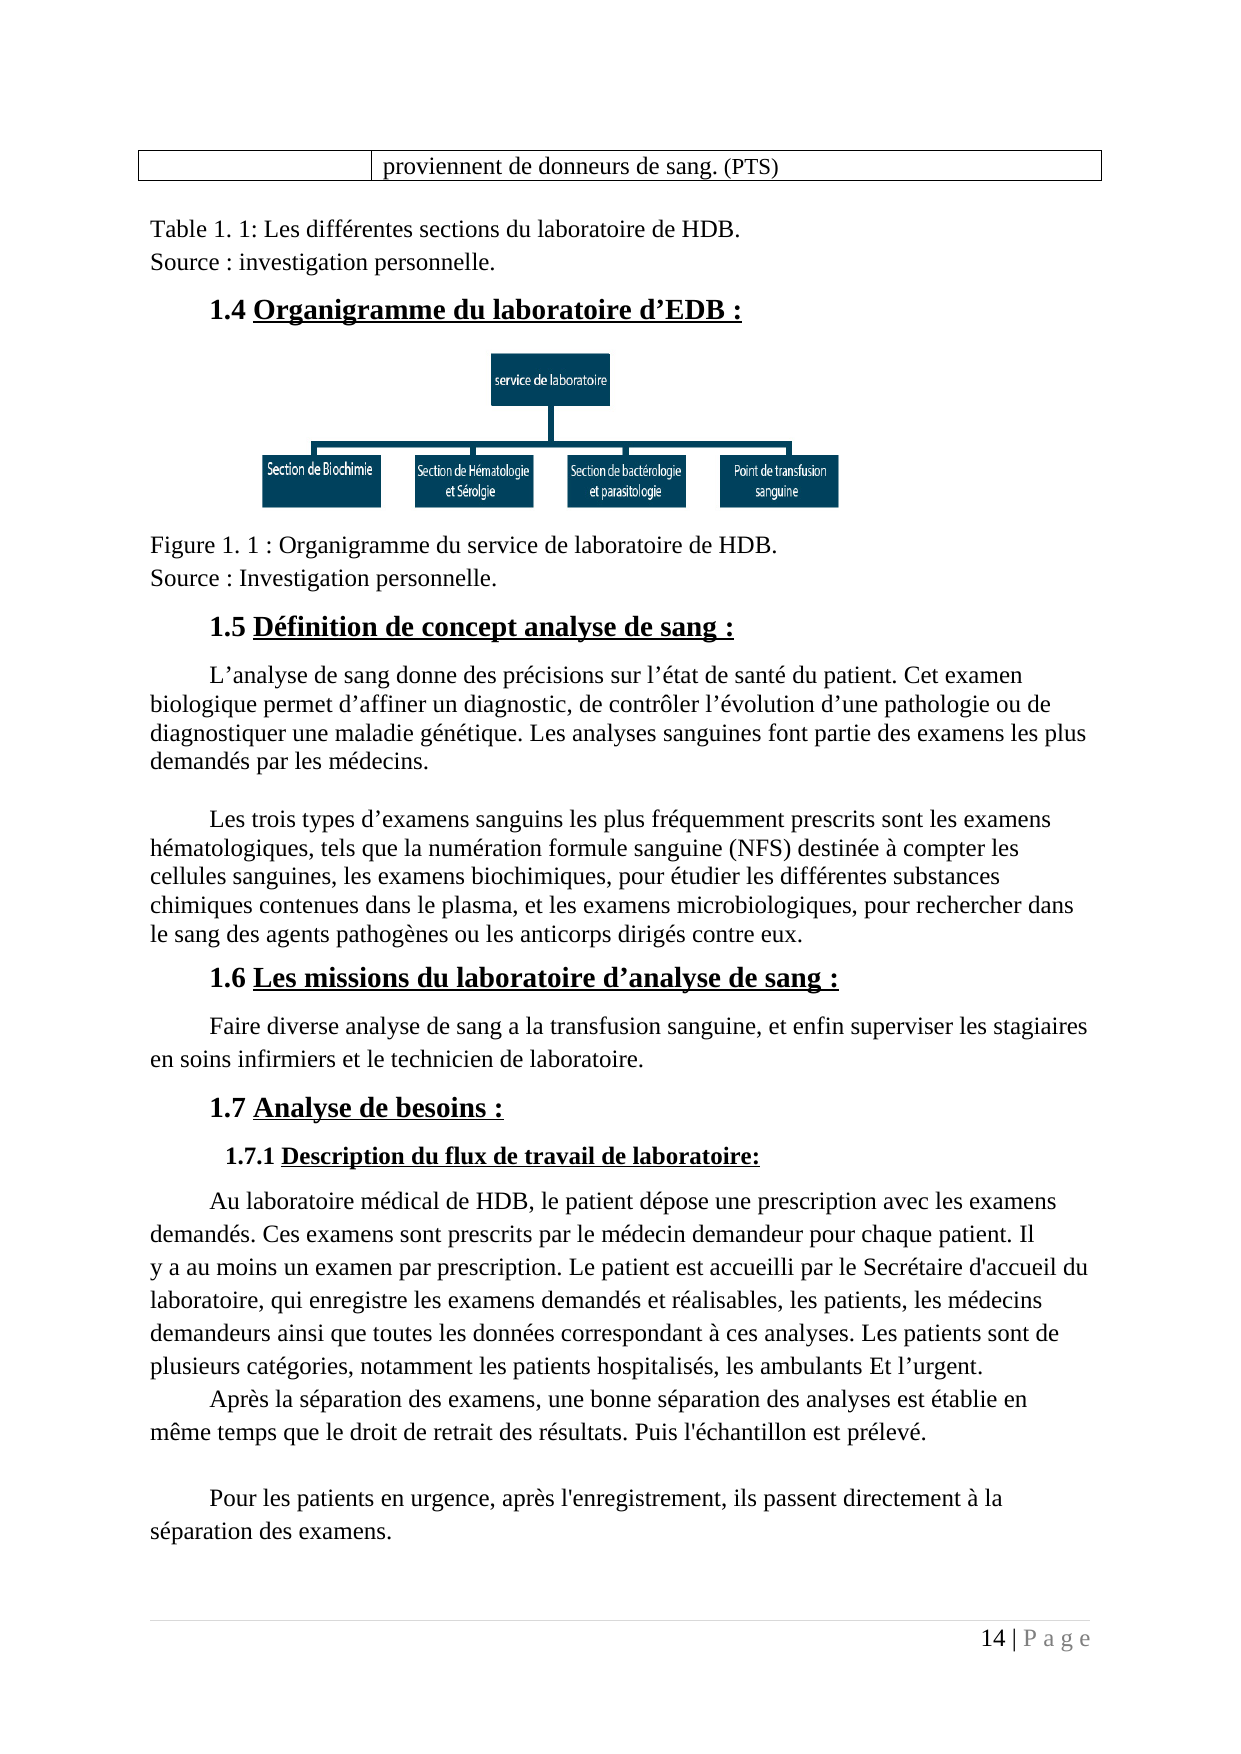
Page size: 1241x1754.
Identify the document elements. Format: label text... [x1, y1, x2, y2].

text Organigramme du laboratoire d’EDB : [209, 292, 1090, 326]
text Source : Investigation personnelle. [150, 563, 1090, 592]
text Les trois types d’examens sanguins les plus fréquemment prescrits sont les examens hématologiques, tels que la numération formule sanguine (NFS) destinée à compter les cellules sanguines, les examens biochimiques, pour étudier les différentes substances chimiques contenues dans le plasma, et les examens microbiologiques, pour rechercher dans le sang des agents pathogènes ou les anticorps dirigés contre eux. [150, 804, 1090, 948]
text Après la séparation des examens, une bonne séparation des analyses est établie en même temps que le droit de retrait des résultats. Puis l'échantillon est prélevé. [150, 1384, 1090, 1446]
text Pour les patients en urgence, après l'enregistrement, ils passent directement à la séparation des examens. [150, 1483, 1090, 1545]
picture [262, 448, 839, 514]
text Définition de concept analyse de sang : [209, 609, 1090, 643]
list Faire diverse analyse de sang a la transfusion sanguine, et enfin superviser les stagiaires en soins infirmiers et le technicien de laboratoire. [150, 1011, 1090, 1073]
picture [271, 467, 280, 473]
text Au laboratoire médical de HDB, le patient dépose une prescription avec les examens demandés. Ces examens sont prescrits par le médecin demandeur pour chaque patient. Il y a au moins un examen par prescription. Le patient est accueilli par le Secrétaire d'accueil du laboratoire, qui enregistre les examens demandés et réalisables, les patients, les médecins demandeurs ainsi que toutes les données correspondant à ces analyses. Les patients sont de plusieurs catégories, notamment les patients hospitalisés, les ambulants Et l’urgent. [150, 1186, 1090, 1380]
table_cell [139, 151, 371, 180]
text Analyse de besoins : [209, 1090, 1090, 1123]
text Les missions du laboratoire d’analyse de sang : [209, 960, 1090, 994]
picture [774, 489, 779, 498]
text L’analyse de sang donne des précisions sur l’état de santé du patient. Cet examen biologique permet d’affiner un diagnostic, de contrôler l’évolution d’une pathologie ou de diagnostiquer une maladie génétique. Les analyses sanguines font partie des examens les plus demandés par les médecins. [150, 660, 1090, 775]
text Description du flux de travail de laboratoire: [225, 1141, 1090, 1169]
picture [262, 343, 839, 454]
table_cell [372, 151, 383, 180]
text Source : investigation personnelle. [150, 247, 1090, 276]
picture [309, 467, 320, 472]
